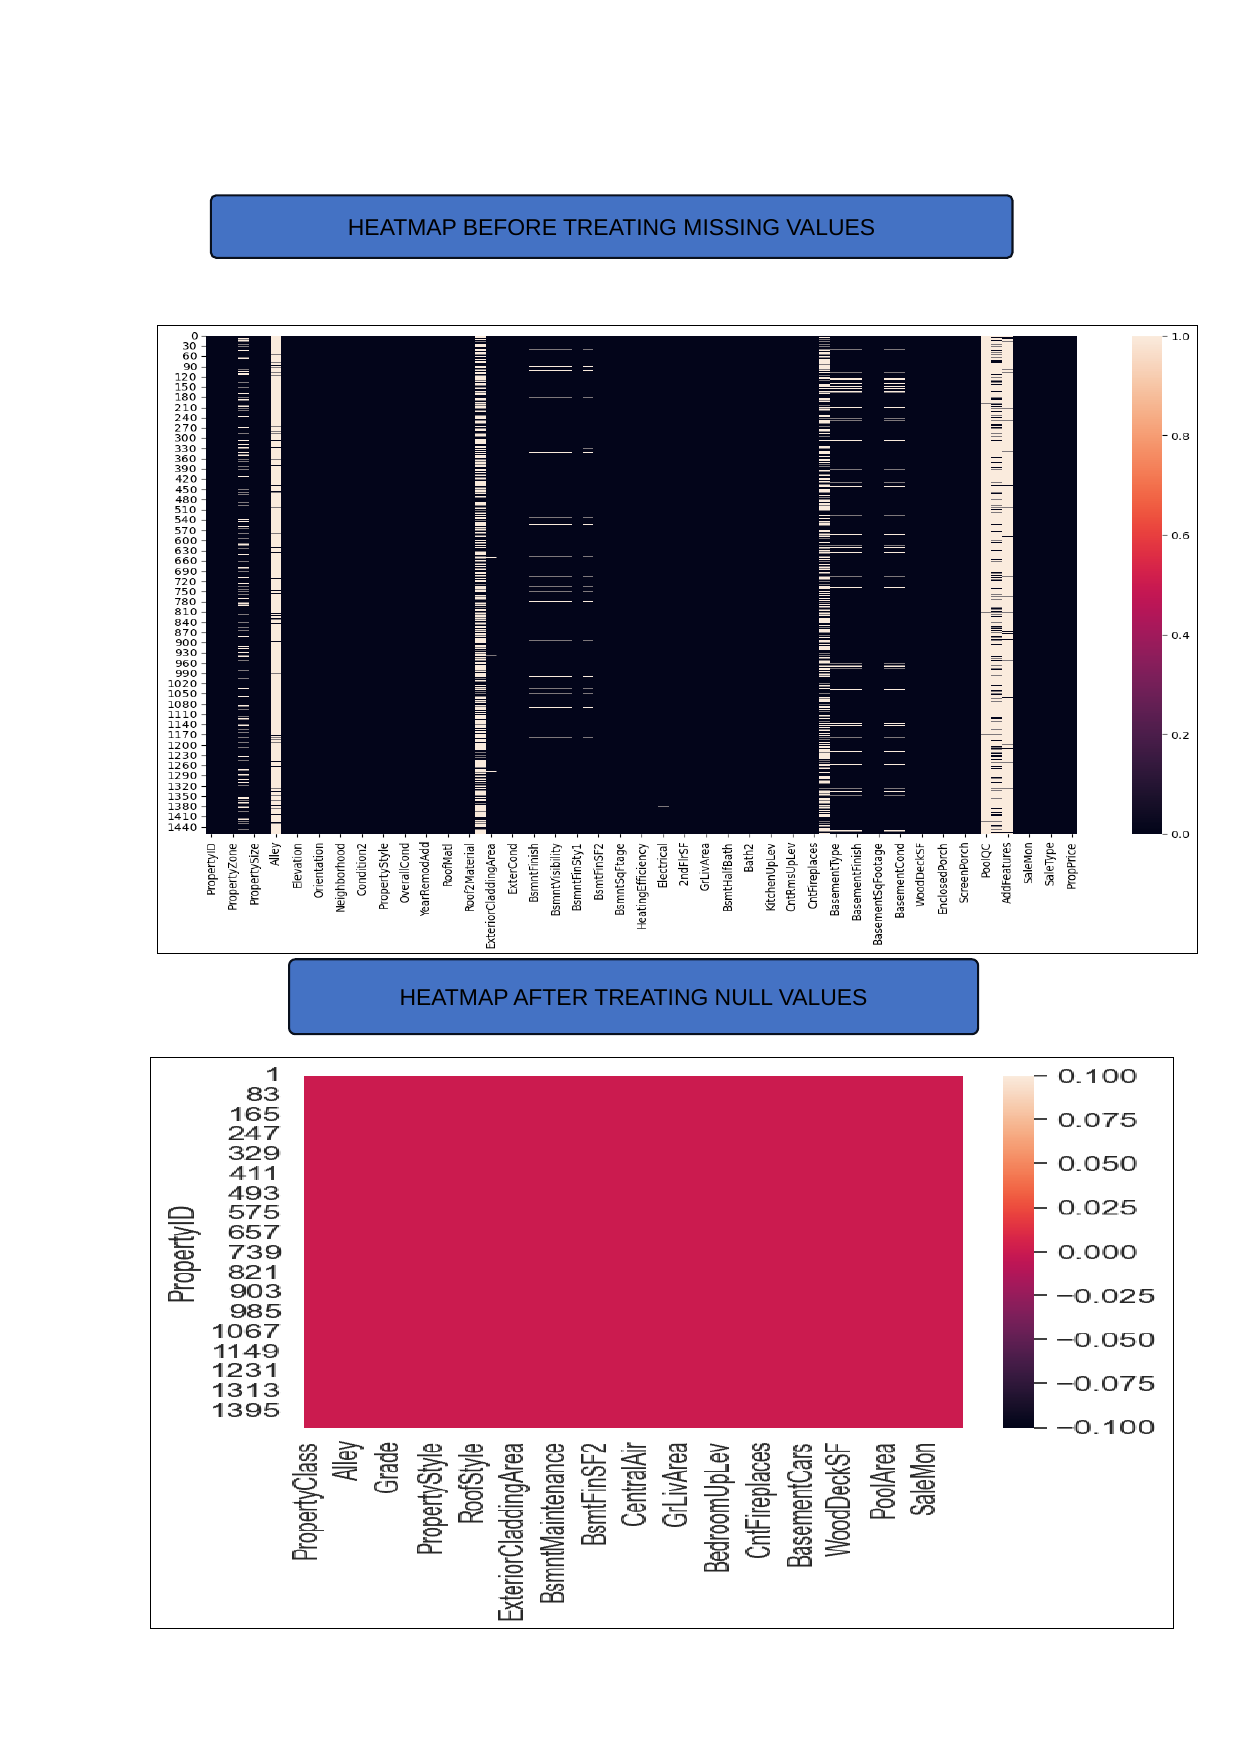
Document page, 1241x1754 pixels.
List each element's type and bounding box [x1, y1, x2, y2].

picture [151, 1058, 1173, 1628]
picture [158, 326, 1197, 953]
